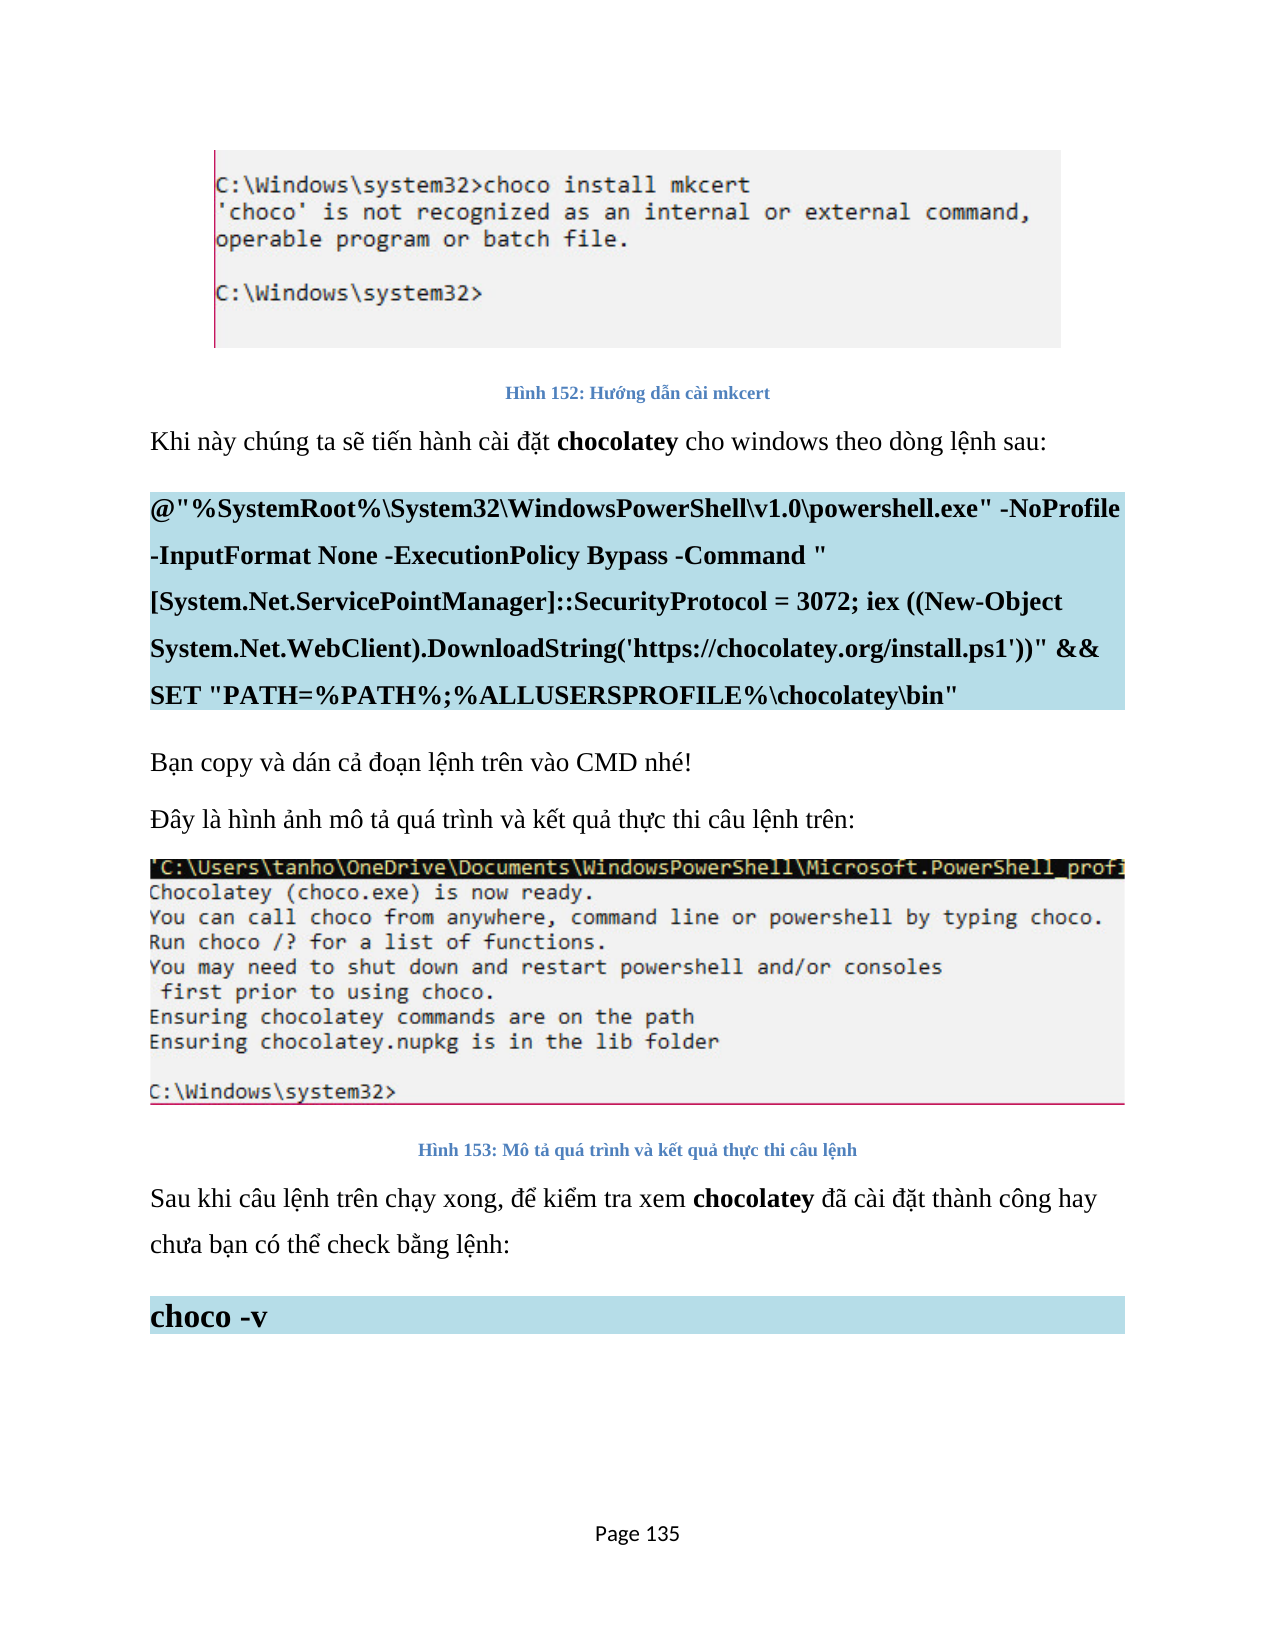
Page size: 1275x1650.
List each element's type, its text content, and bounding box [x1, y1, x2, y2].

picture [214, 150, 1061, 348]
text Đây là hình ảnh mô tả quá trình và kết quả thực thi câu lệnh trên: [150, 803, 1125, 834]
text @"%SystemRoot%\System32\WindowsPowerShell\v1.0\powershell.exe" -NoProfile -InputFormat None -ExecutionPolicy Bypass -Command " [System.Net.ServicePointManager]::SecurityProtocol = 3072; iex ((New-Object System.Net.WebClient).DownloadString('https://chocolatey.org/install.ps1'))" && SET "PATH=%PATH%;%ALLUSERSPROFILE%\chocolatey\bin" [150, 492, 1125, 710]
text choco -v [150, 1296, 1125, 1334]
text Bạn copy và dán cả đoạn lệnh trên vào CMD nhé! [150, 746, 1125, 777]
text Sau khi câu lệnh trên chạy xong, để kiểm tra xem chocolatey đã cài đặt thành công hay chưa bạn có thể check bằng lệnh: [150, 1182, 1125, 1259]
text Hình 152: Hướng dẫn cài mkcert [150, 382, 1125, 404]
text Khi này chúng ta sẽ tiến hành cài đặt chocolatey cho windows theo dòng lệnh sau: [150, 425, 1125, 456]
text Hình 153: Mô tả quá trình và kết quả thực thi câu lệnh [150, 1139, 1125, 1161]
picture [150, 859, 1125, 1105]
